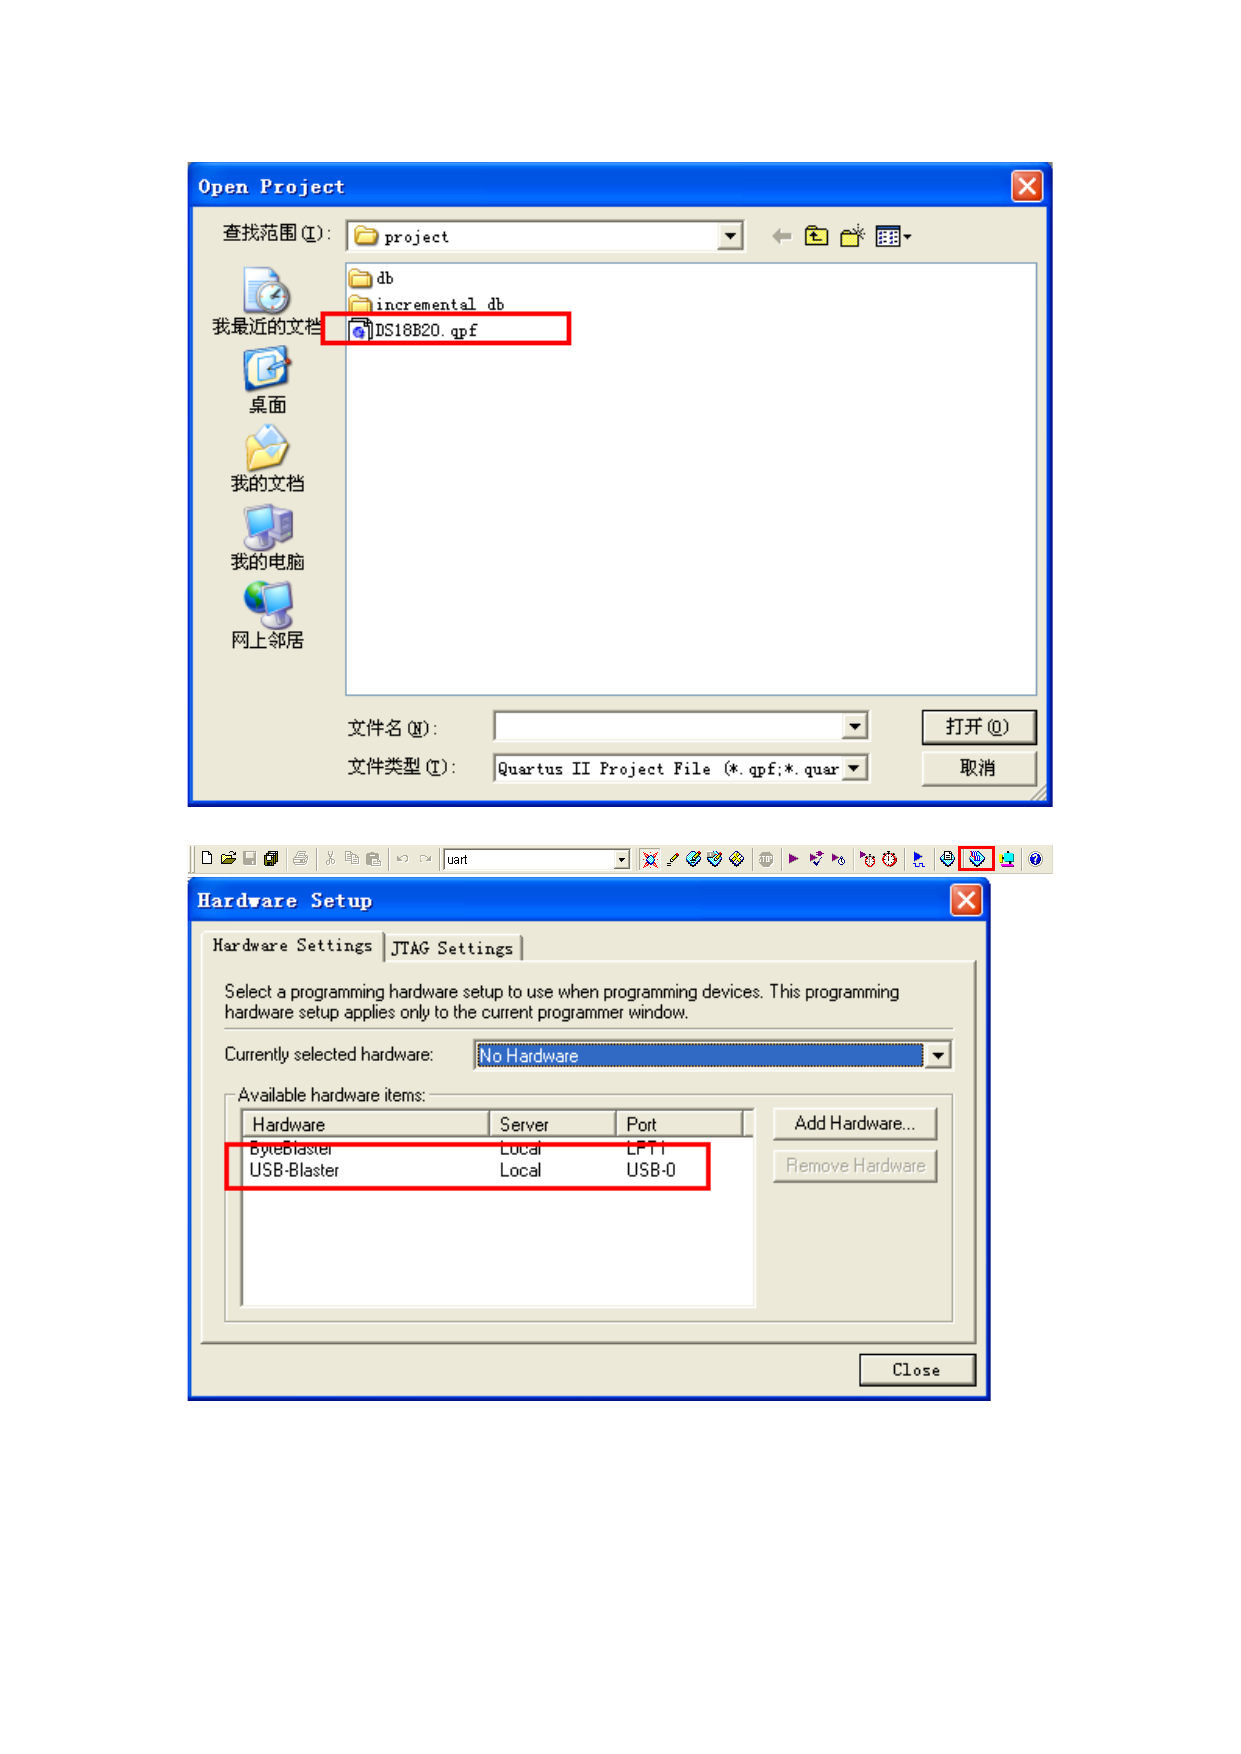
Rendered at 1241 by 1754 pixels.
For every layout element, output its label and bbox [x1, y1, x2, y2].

picture [187, 877, 991, 1401]
picture [187, 162, 1053, 807]
picture [187, 844, 1053, 874]
